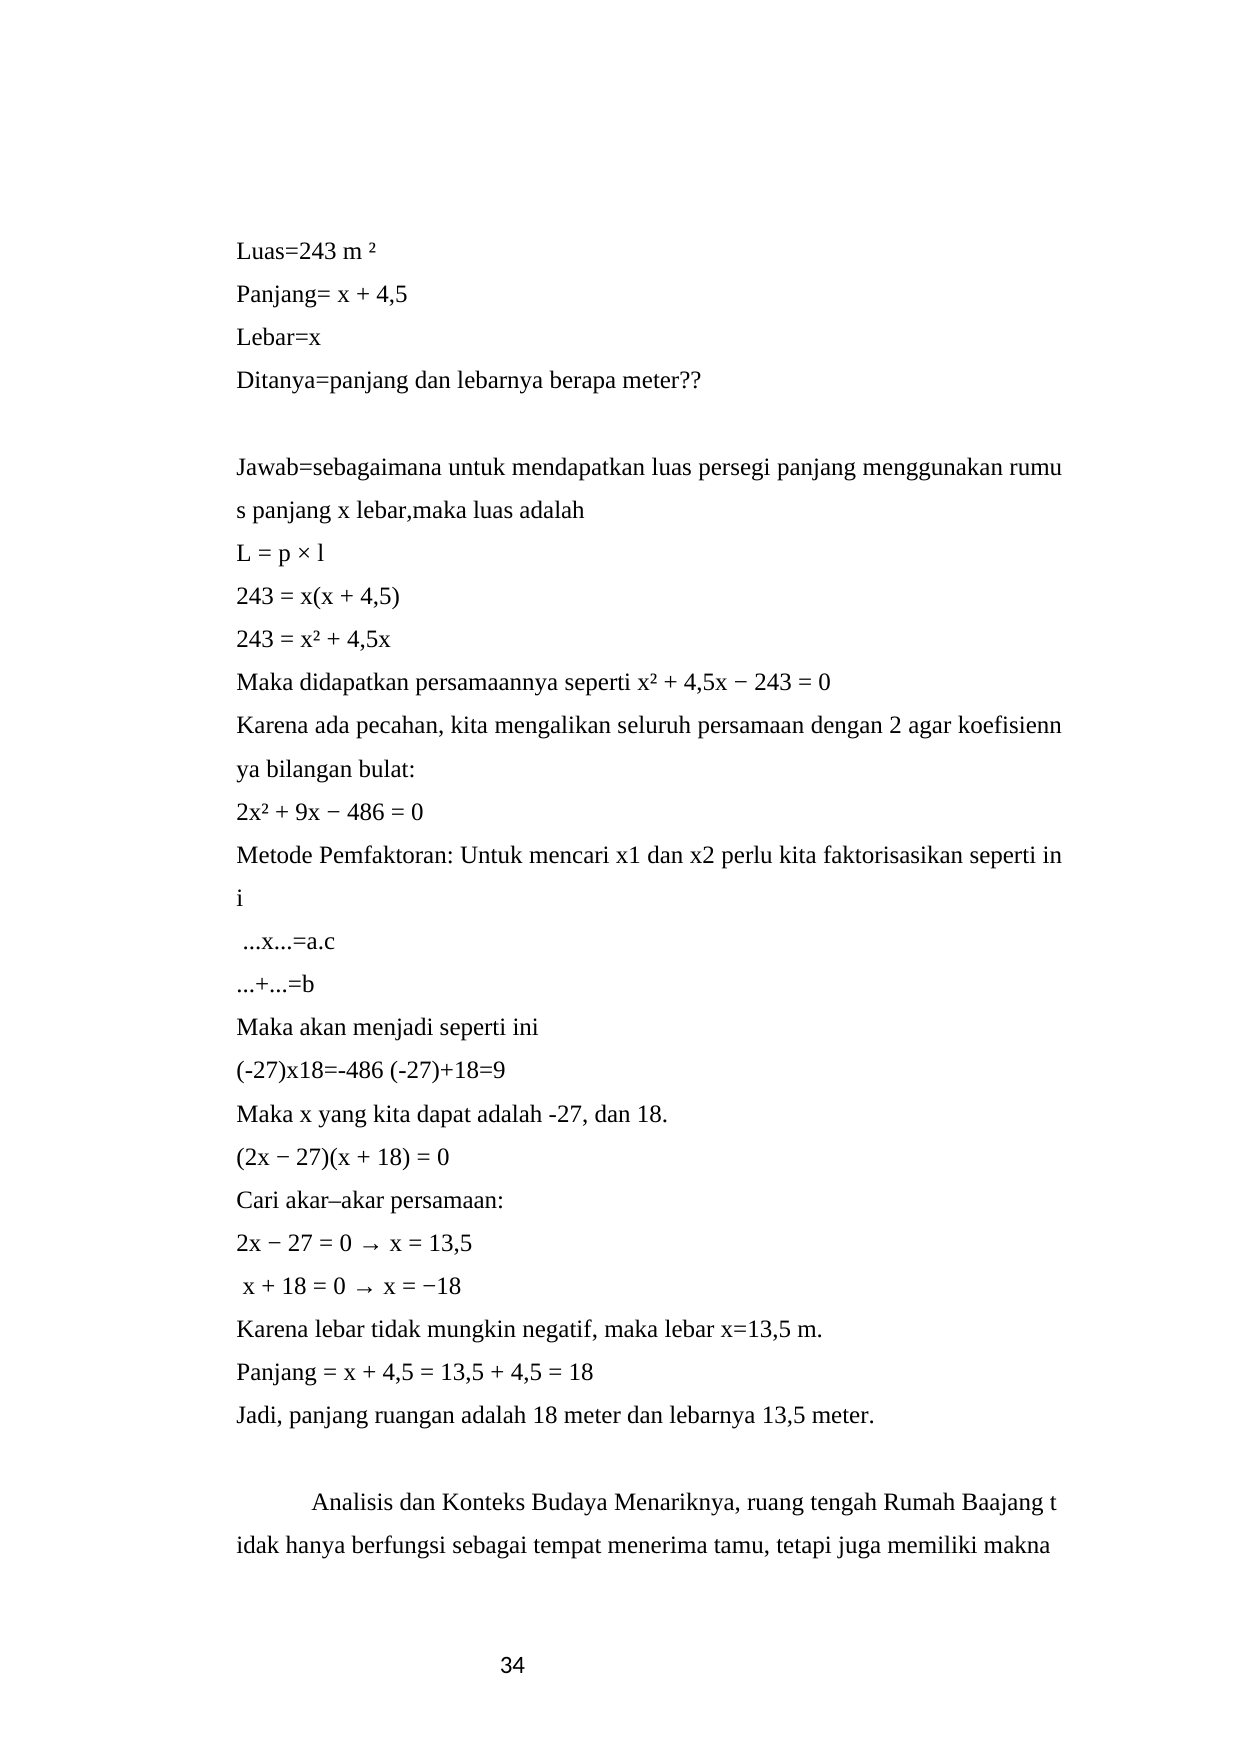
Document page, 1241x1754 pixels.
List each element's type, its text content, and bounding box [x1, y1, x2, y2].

text Metode Pemfaktoran: Untuk mencari x1 dan x2 perlu kita faktorisasikan seperti ini [236, 840, 1063, 912]
text Jawab=sebagaimana untuk mendapatkan luas persegi panjang menggunakan rumus panjang x lebar,maka luas adalah [236, 452, 1063, 524]
text Lebar=x [236, 322, 1063, 351]
text Panjang = x + 4,5 = 13,5 + 4,5 = 18 [236, 1357, 1063, 1386]
text Maka didapatkan persamaannya seperti x² + 4,5x − 243 = 0 [236, 667, 1063, 696]
text 2x² + 9x − 486 = 0 [236, 797, 1063, 826]
text Karena ada pecahan, kita mengalikan seluruh persamaan dengan 2 agar koefisiennya bilangan bulat: [236, 711, 1063, 782]
text 243 = x(x + 4,5) [236, 581, 1063, 610]
text Karena lebar tidak mungkin negatif, maka lebar x=13,5 m. [236, 1314, 1063, 1343]
text Maka akan menjadi seperti ini [236, 1012, 1063, 1041]
text Ditanya=panjang dan lebarnya berapa meter?? [236, 366, 1063, 394]
text 2x − 27 = 0 → x = 13,5 [236, 1228, 1063, 1257]
text x + 18 = 0 → x = −18 [236, 1271, 1063, 1300]
text 243 = x² + 4,5x [236, 624, 1063, 653]
text L = p × l [236, 538, 1063, 567]
text Luas=243 m ² [236, 236, 1063, 265]
text ...+...=b [236, 969, 1063, 998]
text (2x − 27)(x + 18) = 0 [236, 1142, 1063, 1171]
text Cari akar–akar persamaan: [236, 1185, 1063, 1214]
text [236, 1487, 1063, 1559]
text Panjang= x + 4,5 [236, 279, 1063, 308]
text (-27)x18=-486 (-27)+18=9 [236, 1056, 1063, 1084]
text Jadi, panjang ruangan adalah 18 meter dan lebarnya 13,5 meter. [236, 1401, 1063, 1429]
text Maka x yang kita dapat adalah -27, dan 18. [236, 1099, 1063, 1127]
text ...x...=a.c [236, 926, 1063, 955]
